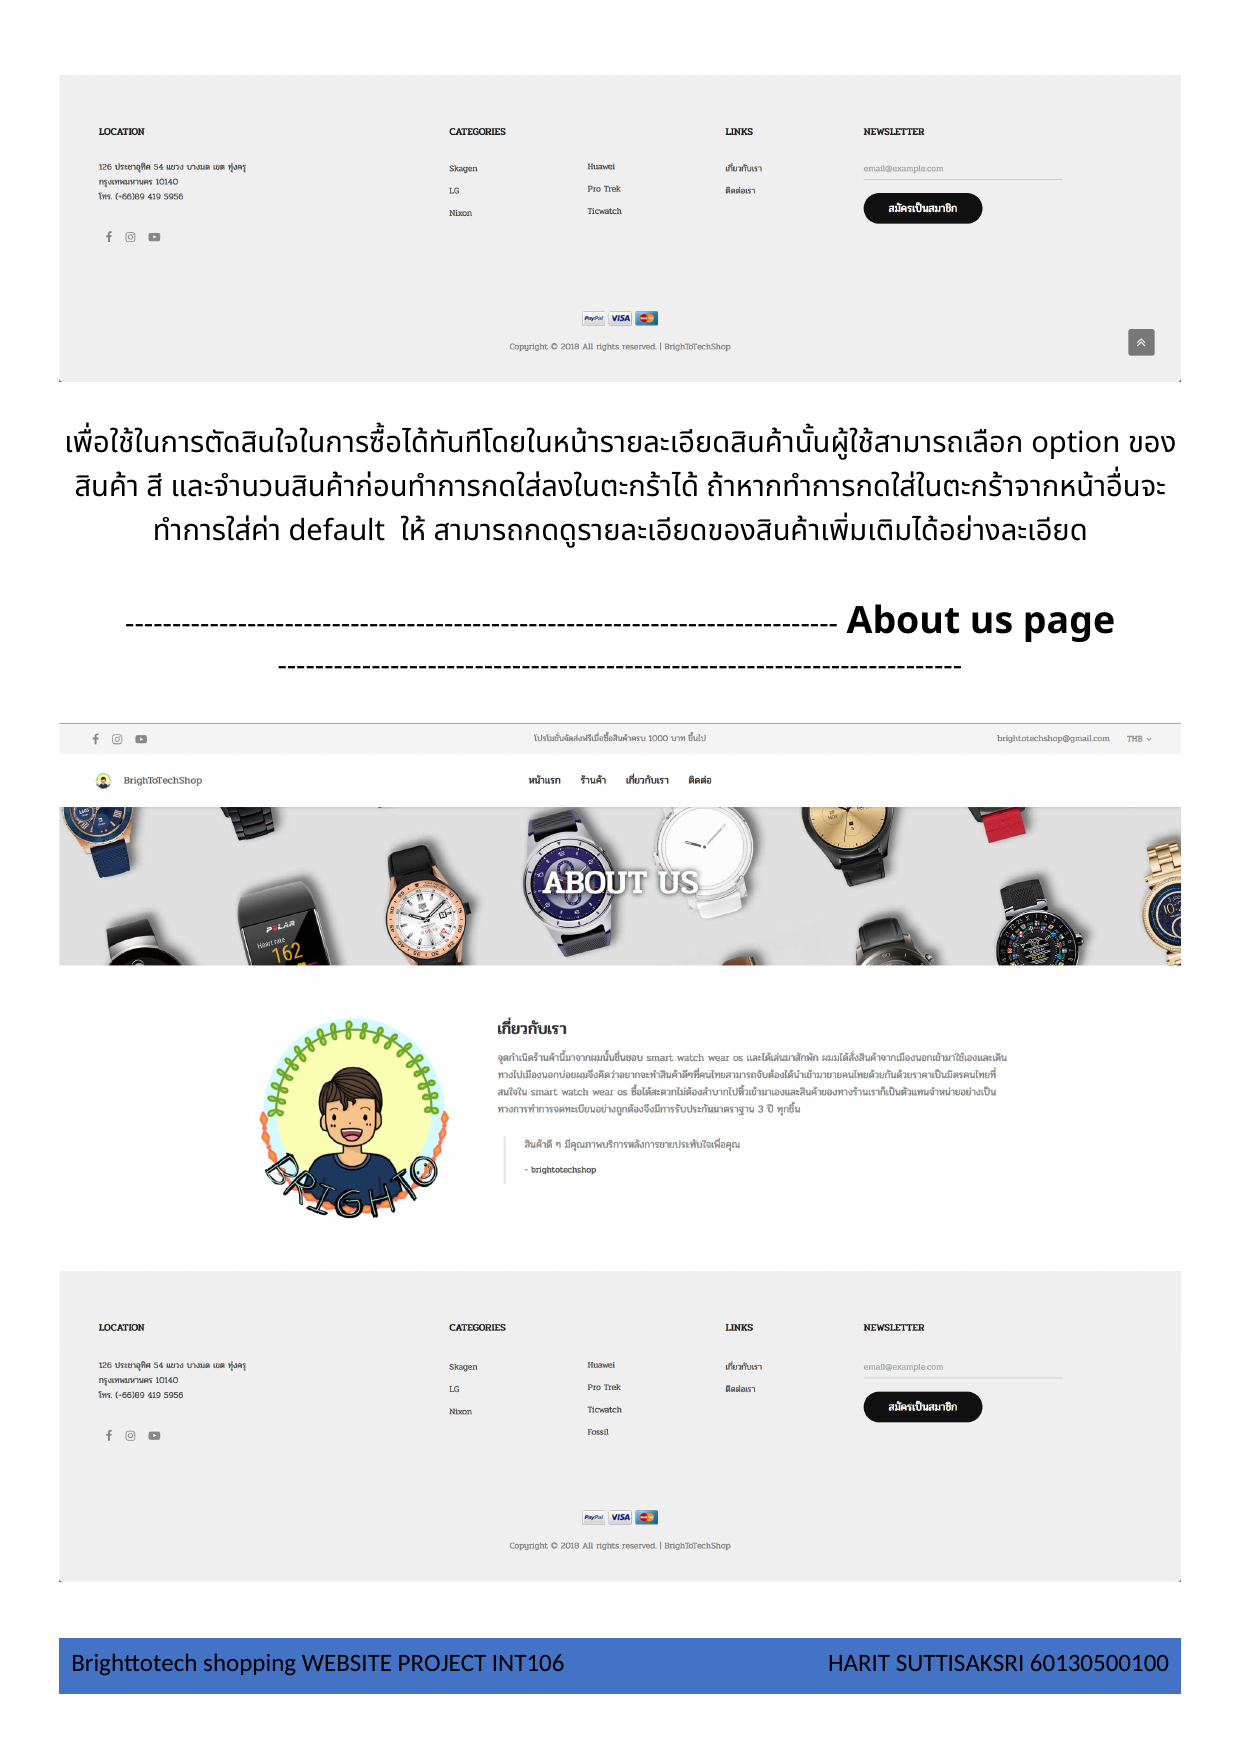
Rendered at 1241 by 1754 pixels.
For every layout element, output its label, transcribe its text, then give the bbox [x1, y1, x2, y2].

picture [59, 59, 1181, 382]
text ---------------------------------------------------------------------------- About us page ------------------------------------------------------------------------- [59, 593, 1181, 684]
picture [59, 723, 1181, 1582]
text เพื่อใช้ในการตัดสินใจในการซื้อได้ทันทีโดยในหน้ารายละเอียดสินค้านั้นผู้ใช้สามารถเลือก option ของสินค้า สี และจำนวนสินค้าก่อนทำการกดใส่ลงในตะกร้าได้ ถ้าหากทำการกดใส่ในตะกร้าจากหน้าอื่นจะทำการใส่ค่า default ให้ สามารถกดดูรายละเอียดของสินค้าเพิ่มเติมได้อย่างละเอียด [59, 421, 1181, 554]
